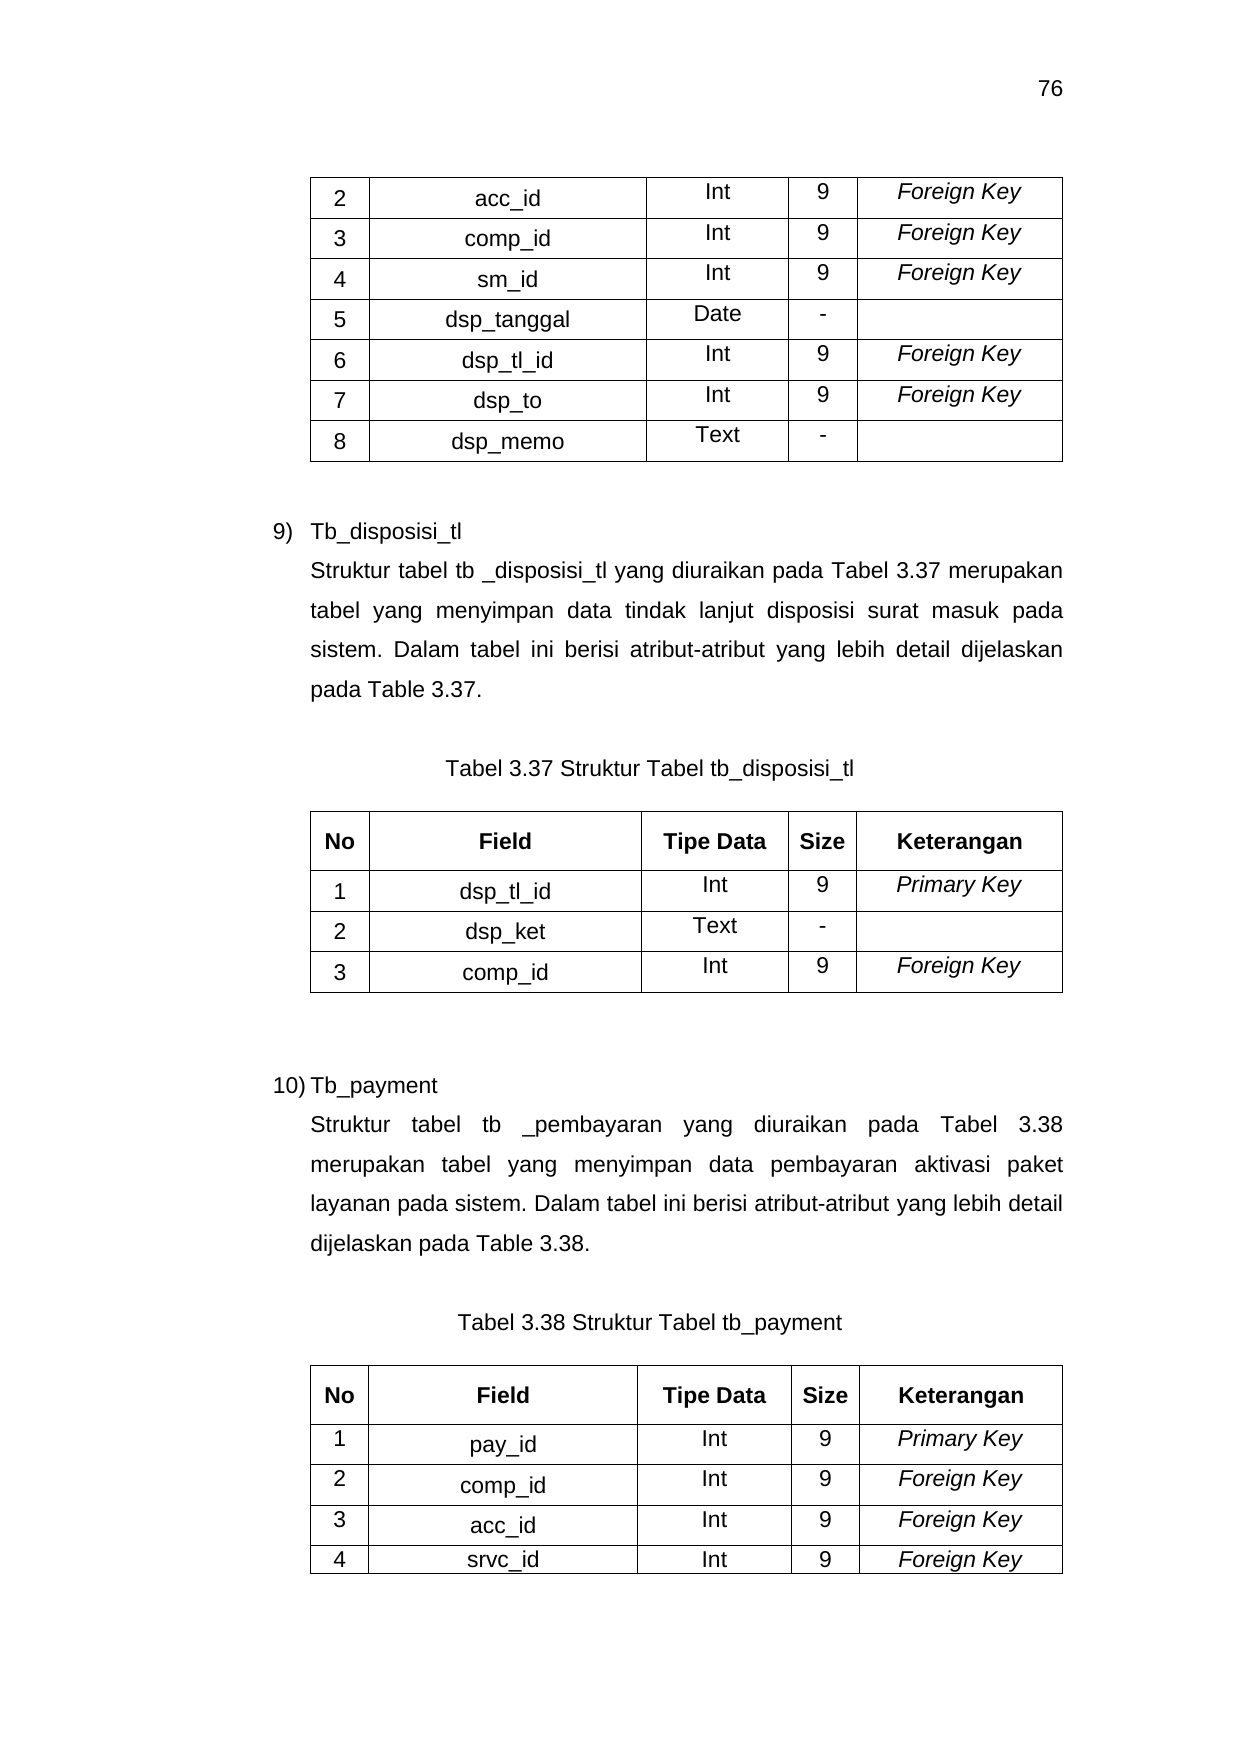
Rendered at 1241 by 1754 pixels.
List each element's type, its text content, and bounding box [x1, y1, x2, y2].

table_cell 4 [311, 1546, 368, 1573]
table_cell dsp_tanggal [370, 300, 646, 339]
text Struktur tabel tb _pembayaran yang diuraikan pada Tabel 3.38 merupakan tabel yang menyimpan data pembayaran aktivasi paket layanan pada sistem. Dalam tabel ini berisi atribut-atribut yang lebih detail dijelaskan pada Table 3.38. [310, 1111, 1063, 1256]
table_cell srvc_id [369, 1546, 637, 1573]
table_cell Foreign Key [858, 381, 1062, 420]
table_header Size [789, 812, 856, 870]
table_header Size [792, 1366, 859, 1424]
table_cell [857, 912, 1062, 951]
table_cell Foreign Key [860, 1506, 1062, 1545]
table_header Keterangan [857, 812, 1062, 870]
table_cell dsp_tl_id [370, 871, 641, 911]
table_cell 9 [789, 952, 856, 992]
table_cell [858, 300, 1062, 339]
table_cell 2 [311, 1465, 368, 1505]
table_cell 6 [311, 340, 369, 380]
table_cell 2 [311, 912, 369, 951]
table_header No [311, 1366, 368, 1424]
table_cell 4 [311, 259, 369, 299]
table_cell 3 [311, 952, 369, 992]
table_header Tipe Data [638, 1366, 791, 1424]
table_cell Foreign Key [858, 178, 1062, 218]
table_header Keterangan [860, 1366, 1062, 1424]
text Struktur tabel tb _disposisi_tl yang diuraikan pada Tabel 3.37 merupakan tabel yang menyimpan data tindak lanjut disposisi surat masuk pada sistem. Dalam tabel ini berisi atribut-atribut yang lebih detail dijelaskan pada Table 3.37. [310, 557, 1063, 702]
table_cell 5 [311, 300, 369, 339]
table_cell 9 [789, 219, 857, 258]
table_cell Foreign Key [858, 219, 1062, 258]
table_cell Foreign Key [857, 952, 1062, 992]
table_cell acc_id [369, 1506, 637, 1545]
table_cell Int [647, 178, 788, 218]
table_cell comp_id [370, 952, 641, 992]
table_cell Int [642, 952, 788, 992]
table_cell Int [647, 381, 788, 420]
table_header Field [370, 812, 641, 870]
table_cell 9 [792, 1465, 859, 1505]
table_cell 9 [789, 381, 857, 420]
table_cell dsp_memo [370, 421, 646, 461]
list Tb_payment [273, 1072, 1063, 1098]
table_cell 9 [789, 340, 857, 380]
table_cell Primary Key [860, 1425, 1062, 1464]
table_cell 1 [311, 1425, 368, 1464]
table_cell dsp_to [370, 381, 646, 420]
table_cell Foreign Key [858, 259, 1062, 299]
table_cell - [789, 421, 857, 461]
table_cell Int [642, 871, 788, 911]
table_cell Text [642, 912, 788, 951]
table_cell pay_id [369, 1425, 637, 1464]
table_cell Text [647, 421, 788, 461]
table_cell - [789, 912, 856, 951]
table_cell - [789, 300, 857, 339]
table_cell Int [638, 1546, 791, 1573]
table_header Field [369, 1366, 637, 1424]
table_cell Int [638, 1465, 791, 1505]
table_cell comp_id [369, 1465, 637, 1505]
table_header No [311, 812, 369, 870]
table_cell Foreign Key [860, 1546, 1062, 1573]
list Tb_disposisi_tl [273, 518, 1063, 544]
table_cell 9 [789, 178, 857, 218]
table_cell sm_id [370, 259, 646, 299]
table_cell 2 [311, 178, 369, 218]
table_cell 9 [792, 1506, 859, 1545]
table_cell dsp_ket [370, 912, 641, 951]
table_cell 9 [792, 1425, 859, 1464]
table_cell 3 [311, 1506, 368, 1545]
table_cell Foreign Key [860, 1465, 1062, 1505]
table_header Tipe Data [642, 812, 788, 870]
table_cell 8 [311, 421, 369, 461]
text Tabel 3.38 Struktur Tabel tb_payment [236, 1308, 1063, 1335]
table_cell acc_id [370, 178, 646, 218]
table_cell 9 [789, 259, 857, 299]
table_cell Int [647, 219, 788, 258]
text Tabel 3.37 Struktur Tabel tb_disposisi_tl [236, 755, 1063, 781]
table_cell dsp_tl_id [370, 340, 646, 380]
table_cell Date [647, 300, 788, 339]
table_cell Primary Key [857, 871, 1062, 911]
table_cell 1 [311, 871, 369, 911]
table_cell 9 [792, 1546, 859, 1573]
table_cell Int [647, 340, 788, 380]
table_cell Int [638, 1425, 791, 1464]
table_cell [858, 421, 1062, 461]
table_cell 9 [789, 871, 856, 911]
table_cell comp_id [370, 219, 646, 258]
table_cell Foreign Key [858, 340, 1062, 380]
table_cell 7 [311, 381, 369, 420]
table_cell 3 [311, 219, 369, 258]
table_cell Int [638, 1506, 791, 1545]
table_cell Int [647, 259, 788, 299]
